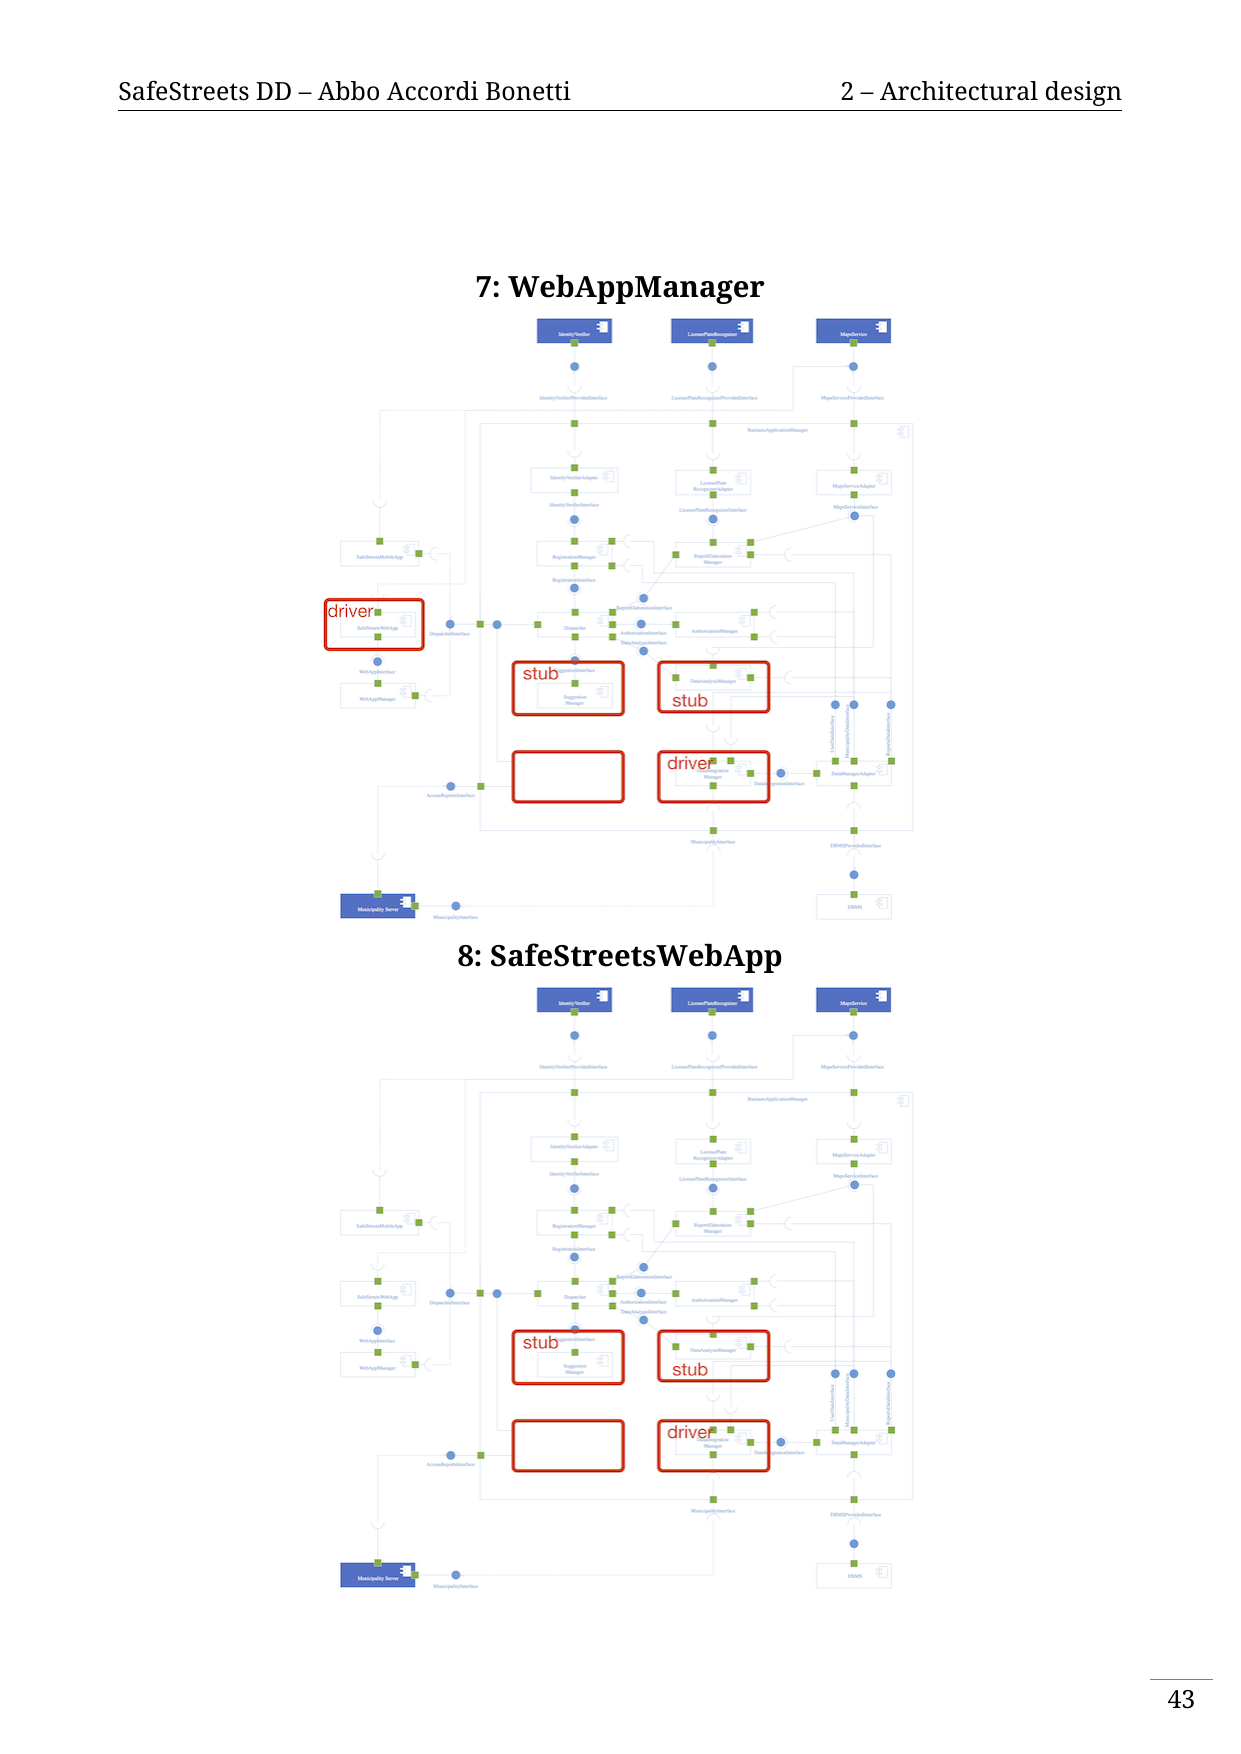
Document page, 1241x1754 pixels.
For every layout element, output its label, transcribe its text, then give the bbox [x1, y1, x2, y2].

picture [320, 306, 920, 936]
picture [320, 975, 920, 1605]
text 8: SafeStreetsWebApp [118, 936, 1122, 975]
text 7: WebAppManager [118, 267, 1122, 306]
